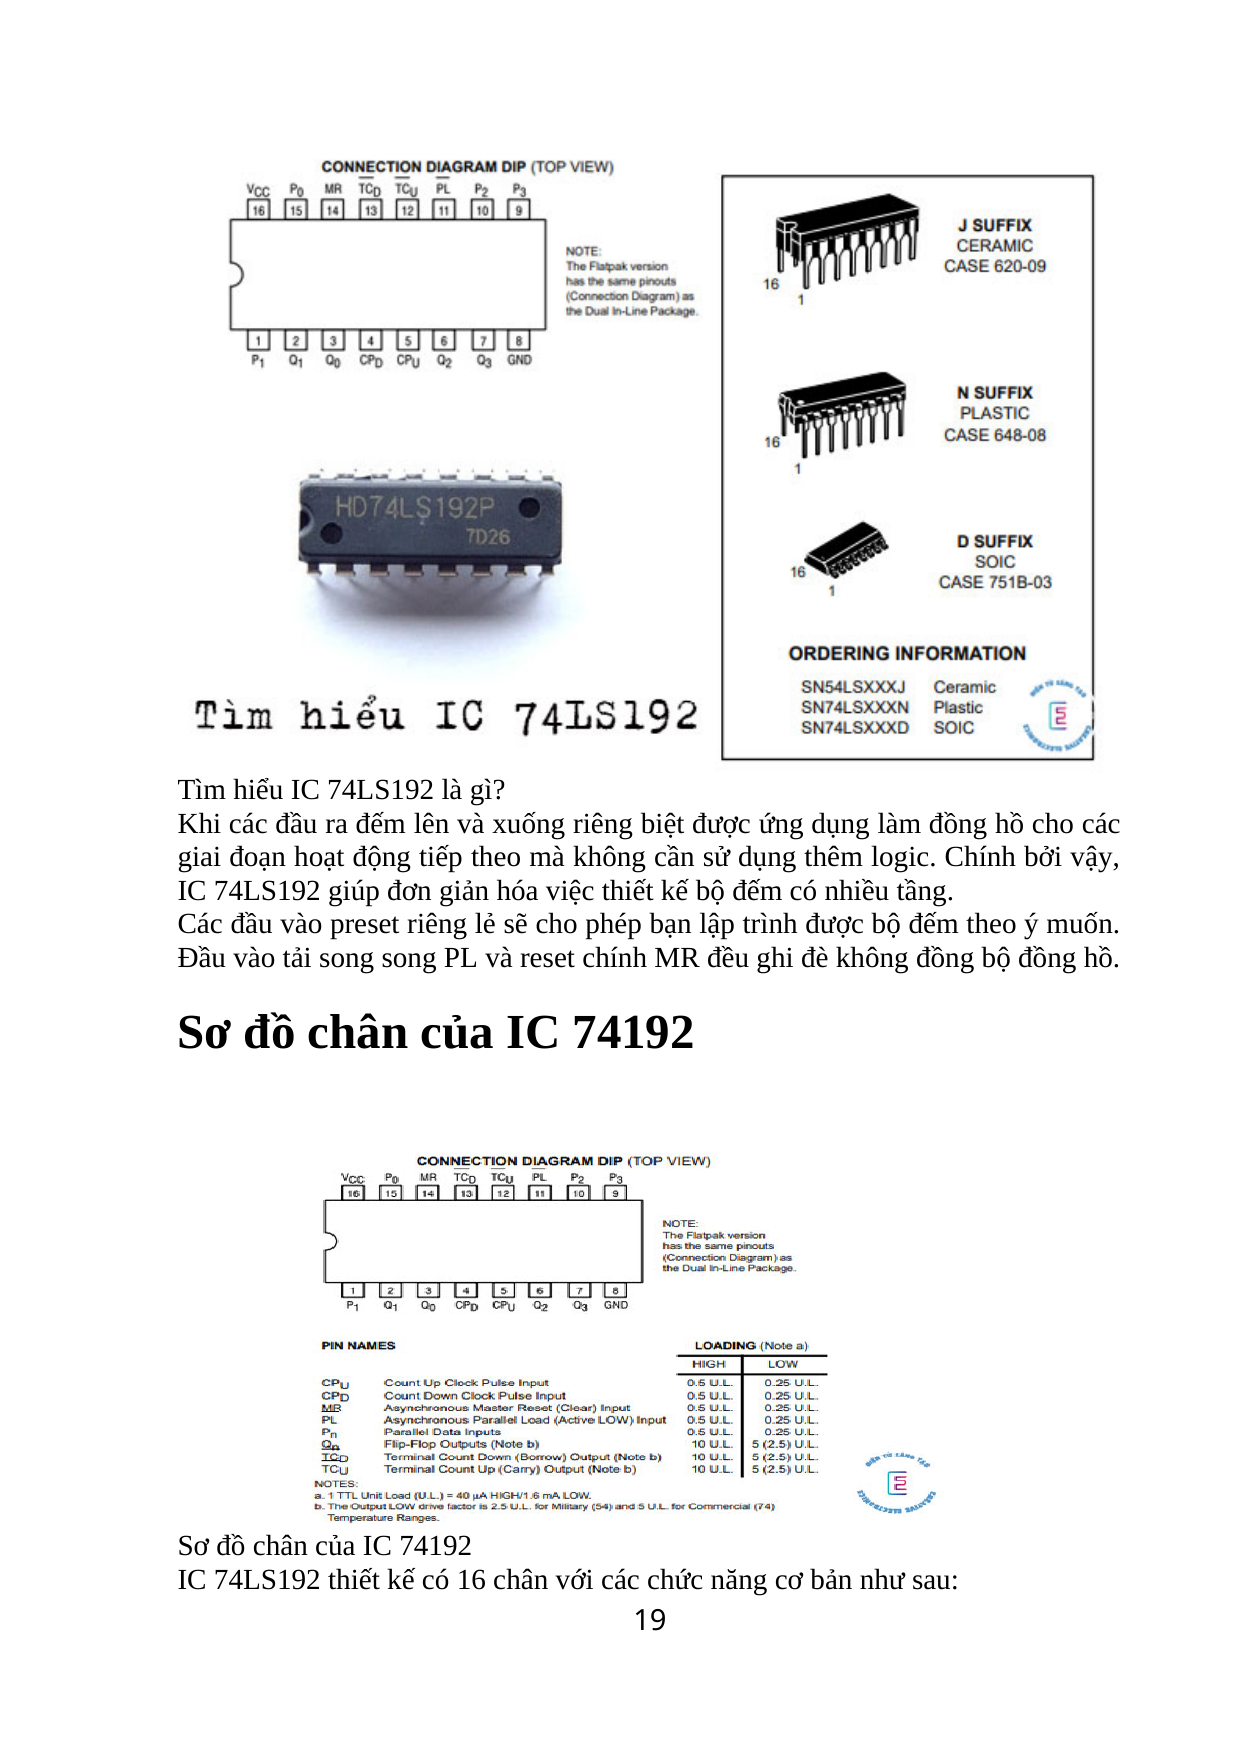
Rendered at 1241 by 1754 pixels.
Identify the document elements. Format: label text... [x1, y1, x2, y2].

text Khi các đầu ra đếm lên và xuống riêng biệt được ứng dụng làm đồng hồ cho các giai đoạn hoạt động tiếp theo mà không cần sử dụng thêm logic. Chính bởi vậy, IC 74LS192 giúp đơn giản hóa việc thiết kế bộ đếm có nhiều tầng. [177, 806, 1122, 907]
text Các đầu vào preset riêng lẻ sẽ cho phép bạn lập trình được bộ đếm theo ý muốn. Đầu vào tải song song PL và reset chính MR đều ghi đè không đồng bộ đồng hồ. [177, 907, 1122, 974]
text Sơ đồ chân của IC 74192 [177, 1528, 1122, 1562]
text IC 74LS192 thiết kế có 16 chân với các chức năng cơ bản như sau: [177, 1562, 1122, 1596]
picture [177, 147, 1115, 773]
subtitle Sơ đồ chân của IC 74192 [177, 1002, 1122, 1059]
picture [177, 1145, 956, 1529]
